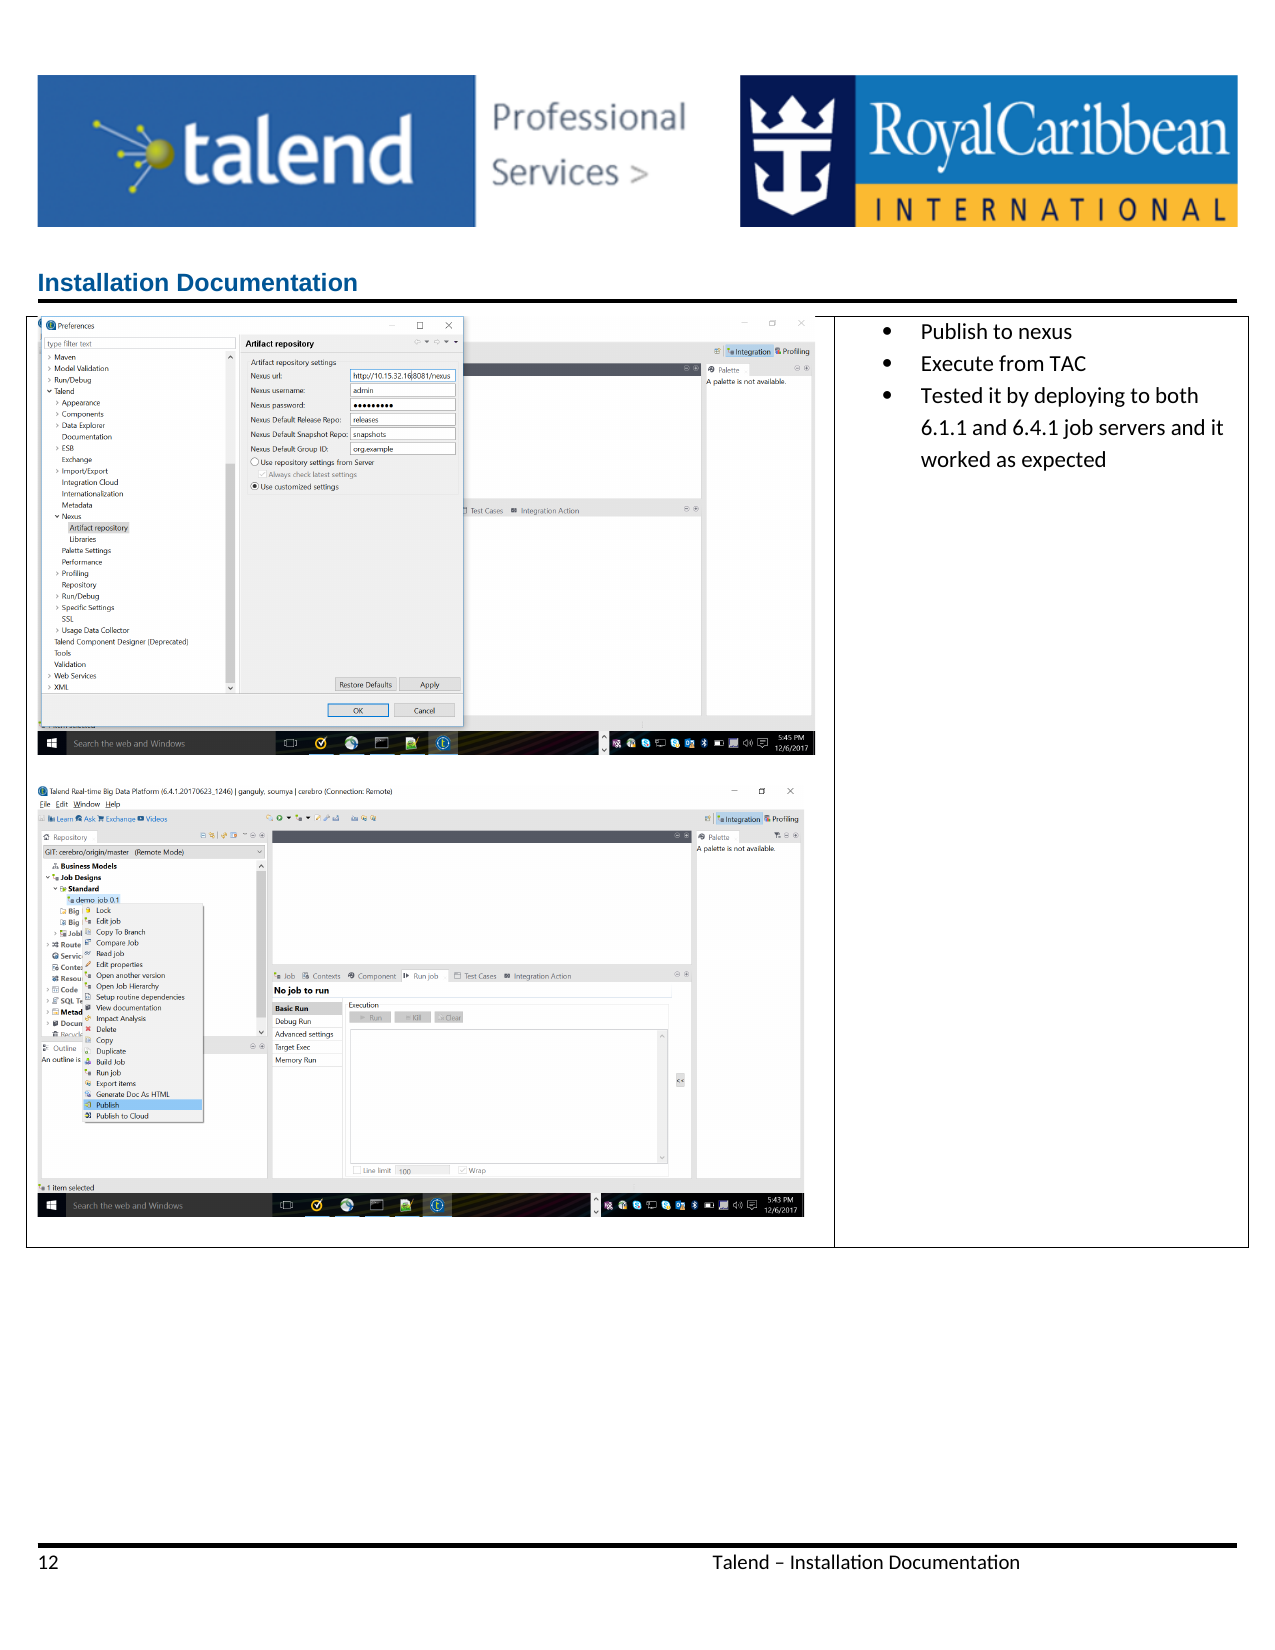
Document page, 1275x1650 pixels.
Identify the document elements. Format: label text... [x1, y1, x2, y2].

picture [37, 785, 805, 1217]
picture [37, 75, 1238, 227]
table_cell [27, 317, 834, 1247]
table_cell Publish to nexus Execute from TAC Tested it by deploying to both 6.1.1 and 6.4.1 job servers and it worked as expected [835, 317, 1248, 1247]
picture [37, 316, 816, 755]
